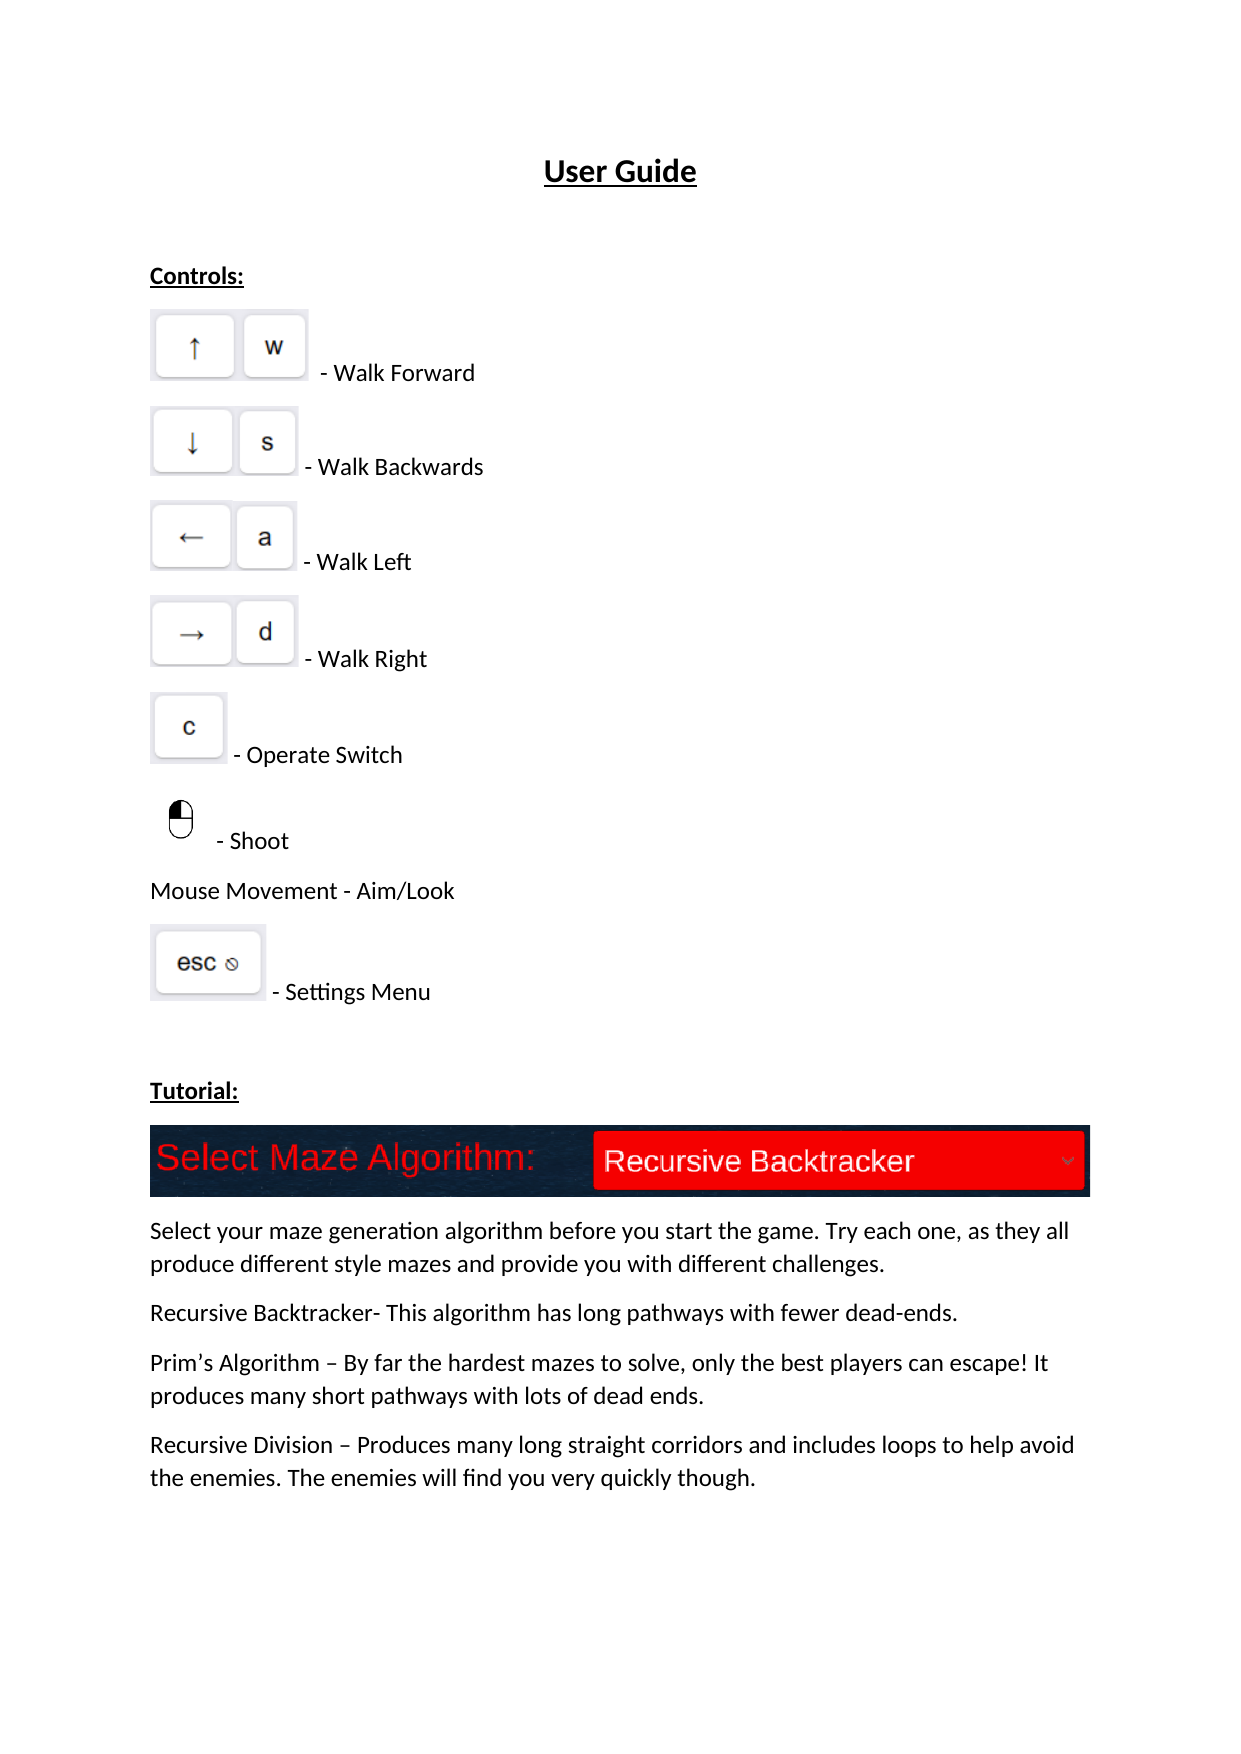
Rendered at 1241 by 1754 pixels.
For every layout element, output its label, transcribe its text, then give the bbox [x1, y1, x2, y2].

text - Walk Forward [150, 310, 1090, 387]
picture [150, 1125, 1091, 1197]
text Recursive Division – Produces many long straight corridors and includes loops to help avoid the enemies. The enemies will find you very quickly though. [150, 1430, 1090, 1493]
picture [150, 500, 298, 571]
text Tutorial: [150, 1076, 1090, 1106]
picture [150, 309, 309, 381]
text Recursive Backtracker- This algorithm has long pathways with fewer dead-ends. [150, 1298, 1090, 1328]
picture [150, 406, 299, 476]
picture [150, 788, 211, 850]
text - Walk Backwards [150, 406, 1090, 481]
text User Guide [150, 150, 1090, 191]
text - Settings Menu [150, 924, 1090, 1007]
text Select your maze generation algorithm before you start the game. Try each one, as they all produce different style mazes and provide you with different challenges. [150, 1215, 1090, 1278]
text - Operate Switch [150, 692, 1090, 770]
text Mouse Movement - Aim/Look [150, 875, 1090, 905]
text Prim’s Algorithm – By far the hardest mazes to solve, only the best players can escape! It produces many short pathways with lots of dead ends. [150, 1347, 1090, 1411]
picture [150, 595, 299, 667]
picture [150, 692, 228, 764]
text Controls: [150, 260, 1090, 291]
picture [150, 924, 267, 1001]
text - Walk Left [150, 500, 1090, 577]
text - Shoot [150, 789, 1090, 856]
text - Walk Right [150, 596, 1090, 673]
